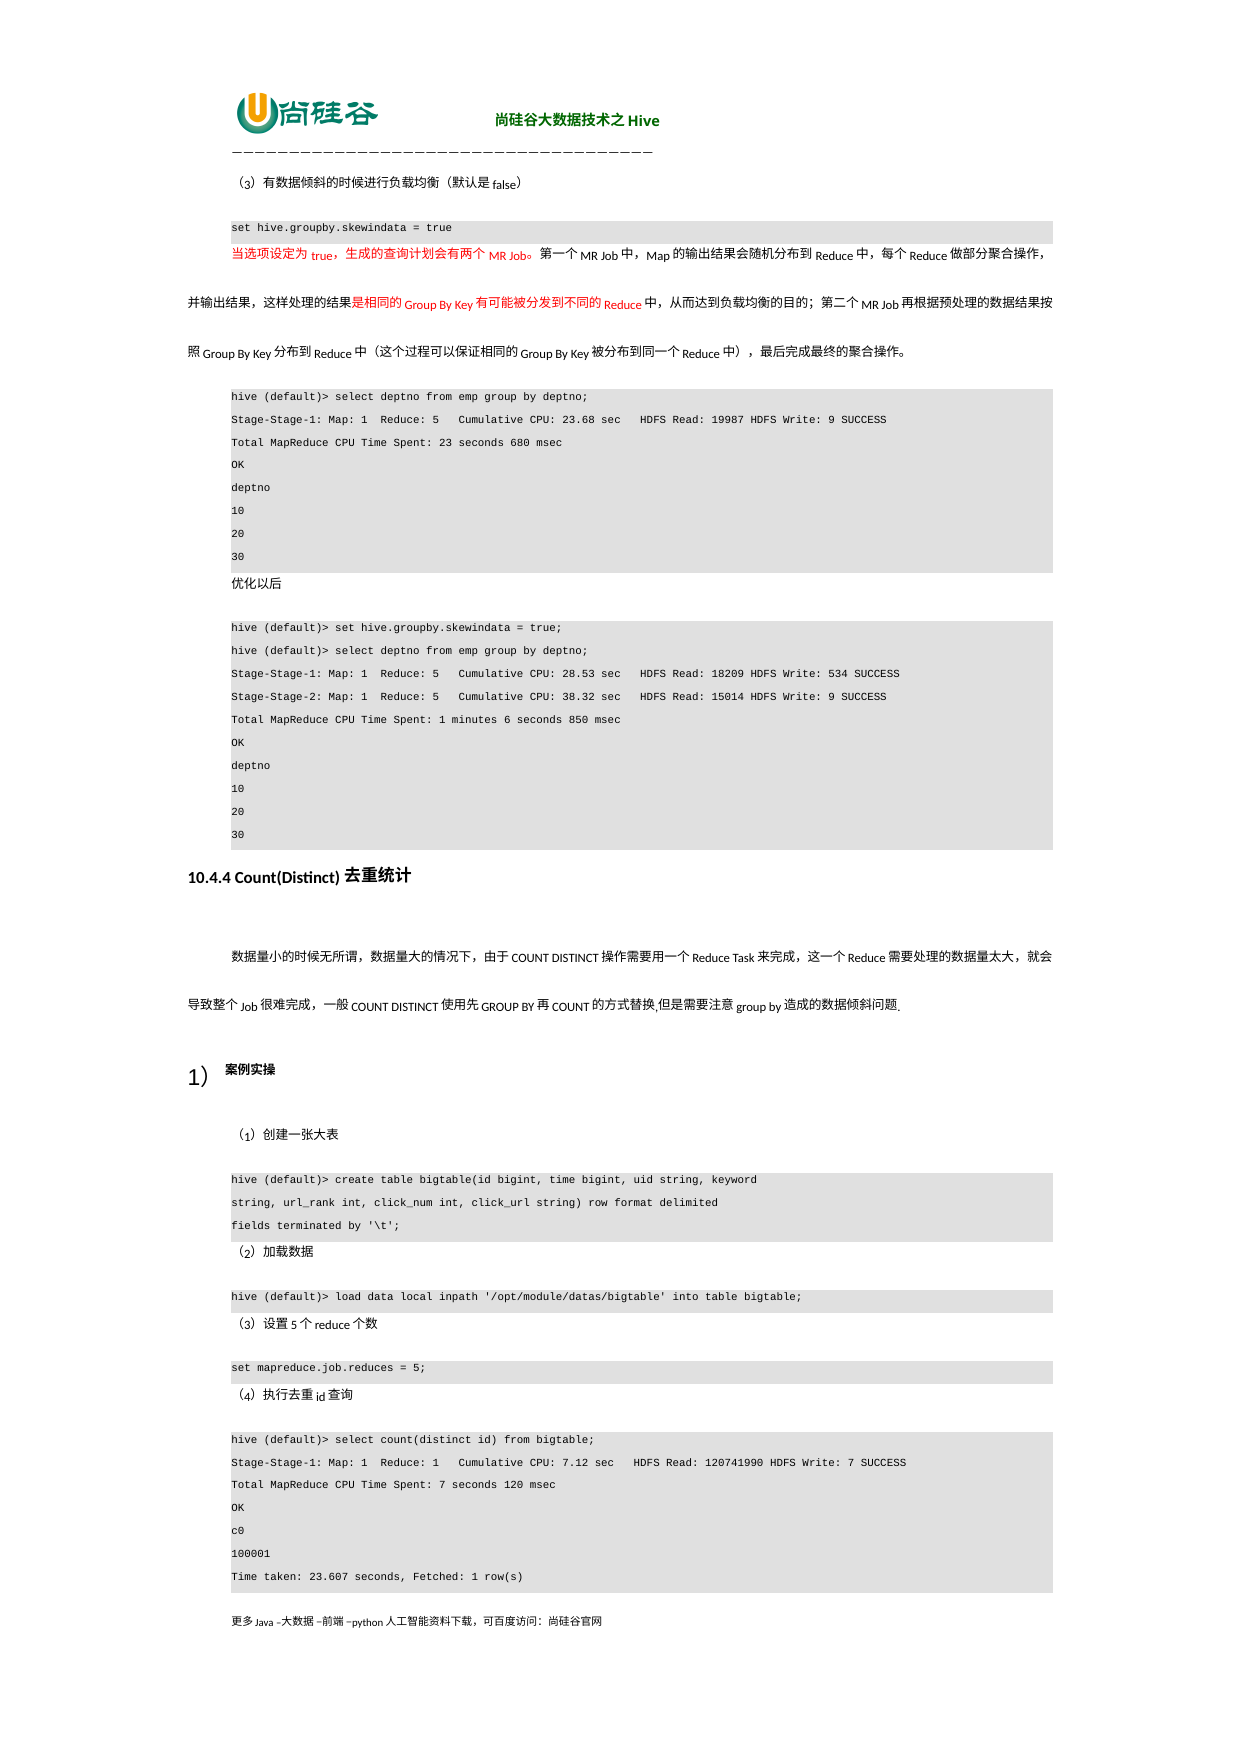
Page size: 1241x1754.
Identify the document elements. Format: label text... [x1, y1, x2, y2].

text （4）执行去重id查询 [187, 1384, 1053, 1417]
text hive (default)> set hive.groupby.skewindata = true; [231, 621, 1053, 644]
text OK [231, 458, 1053, 481]
text fields terminated by '\t'; [231, 1219, 1053, 1242]
text 10 [231, 782, 1053, 804]
text （1）创建一张大表 [187, 1124, 1053, 1157]
text hive (default)> select count(distinct id) from bigtable; [231, 1432, 1053, 1455]
text （3）设置5个reduce个数 [187, 1313, 1053, 1345]
text 100001 [231, 1547, 1053, 1570]
text Stage-Stage-1: Map: 1 Reduce: 5 Cumulative CPU: 23.68 sec HDFS Read: 19987 HDFS Write: 9 SUCCESS [231, 412, 1053, 435]
text Total MapReduce CPU Time Spent: 7 seconds 120 msec [231, 1478, 1053, 1501]
text OK [231, 736, 1053, 759]
text deptno [231, 759, 1053, 782]
text 当选项设定为 true，生成的查询计划会有两个MR Job。第一个MR Job中，Map的输出结果会随机分布到Reduce中，每个Reduce做部分聚合操作，并输出结果，这样处理的结果是相同的Group By Key有可能被分发到不同的Reduce中，从而达到负载均衡的目的；第二个MR Job再根据预处理的数据结果按照Group By Key分布到Reduce中（这个过程可以保证相同的Group By Key被分布到同一个Reduce中），最后完成最终的聚合操作。 [187, 244, 1053, 374]
text （3）有数据倾斜的时候进行负载均衡（默认是false） [187, 172, 1053, 205]
text deptno [231, 481, 1053, 504]
text Total MapReduce CPU Time Spent: 23 seconds 680 msec [231, 435, 1053, 458]
picture [231, 88, 382, 138]
text OK [231, 1501, 1053, 1524]
text string, url_rank int, click_num int, click_url string) row format delimited [231, 1196, 1053, 1219]
text （2）加载数据 [187, 1242, 1053, 1274]
text 20 [231, 804, 1053, 827]
text hive (default)> select deptno from emp group by deptno; [231, 389, 1053, 412]
text 10 [231, 504, 1053, 527]
text 数据量小的时候无所谓，数据量大的情况下，由于COUNT DISTINCT操作需要用一个Reduce Task来完成，这一个Reduce需要处理的数据量太大，就会导致整个Job很难完成，一般COUNT DISTINCT使用先GROUP BY再COUNT的方式替换,但是需要注意group by造成的数据倾斜问题. [187, 946, 1053, 1027]
text c0 [231, 1524, 1053, 1547]
text Total MapReduce CPU Time Spent: 1 minutes 6 seconds 850 msec [231, 713, 1053, 736]
text Stage-Stage-2: Map: 1 Reduce: 5 Cumulative CPU: 38.32 sec HDFS Read: 15014 HDFS Write: 9 SUCCESS [231, 690, 1053, 713]
text Time taken: 23.607 seconds, Fetched: 1 row(s) [231, 1570, 1053, 1593]
text 30 [231, 827, 1053, 850]
text Stage-Stage-1: Map: 1 Reduce: 1 Cumulative CPU: 7.12 sec HDFS Read: 120741990 HDFS Write: 7 SUCCESS [231, 1455, 1053, 1478]
text 20 [231, 527, 1053, 550]
text hive (default)> create table bigtable(id bigint, time bigint, uid string, keyword [231, 1173, 1053, 1196]
text Stage-Stage-1: Map: 1 Reduce: 5 Cumulative CPU: 28.53 sec HDFS Read: 18209 HDFS Write: 534 SUCCESS [231, 667, 1053, 690]
text 优化以后 [187, 573, 1053, 605]
subtitle 10.4.4 Count(Distinct) 去重统计 [187, 850, 1053, 915]
text 30 [231, 550, 1053, 573]
text hive (default)> load data local inpath '/opt/module/datas/bigtable' into table bigtable; [231, 1290, 1053, 1313]
text set hive.groupby.skewindata = true [231, 221, 1053, 244]
text set mapreduce.job.reduces = 5; [231, 1361, 1053, 1384]
list 案例实操 [187, 1043, 1053, 1108]
text hive (default)> select deptno from emp group by deptno; [231, 644, 1053, 667]
